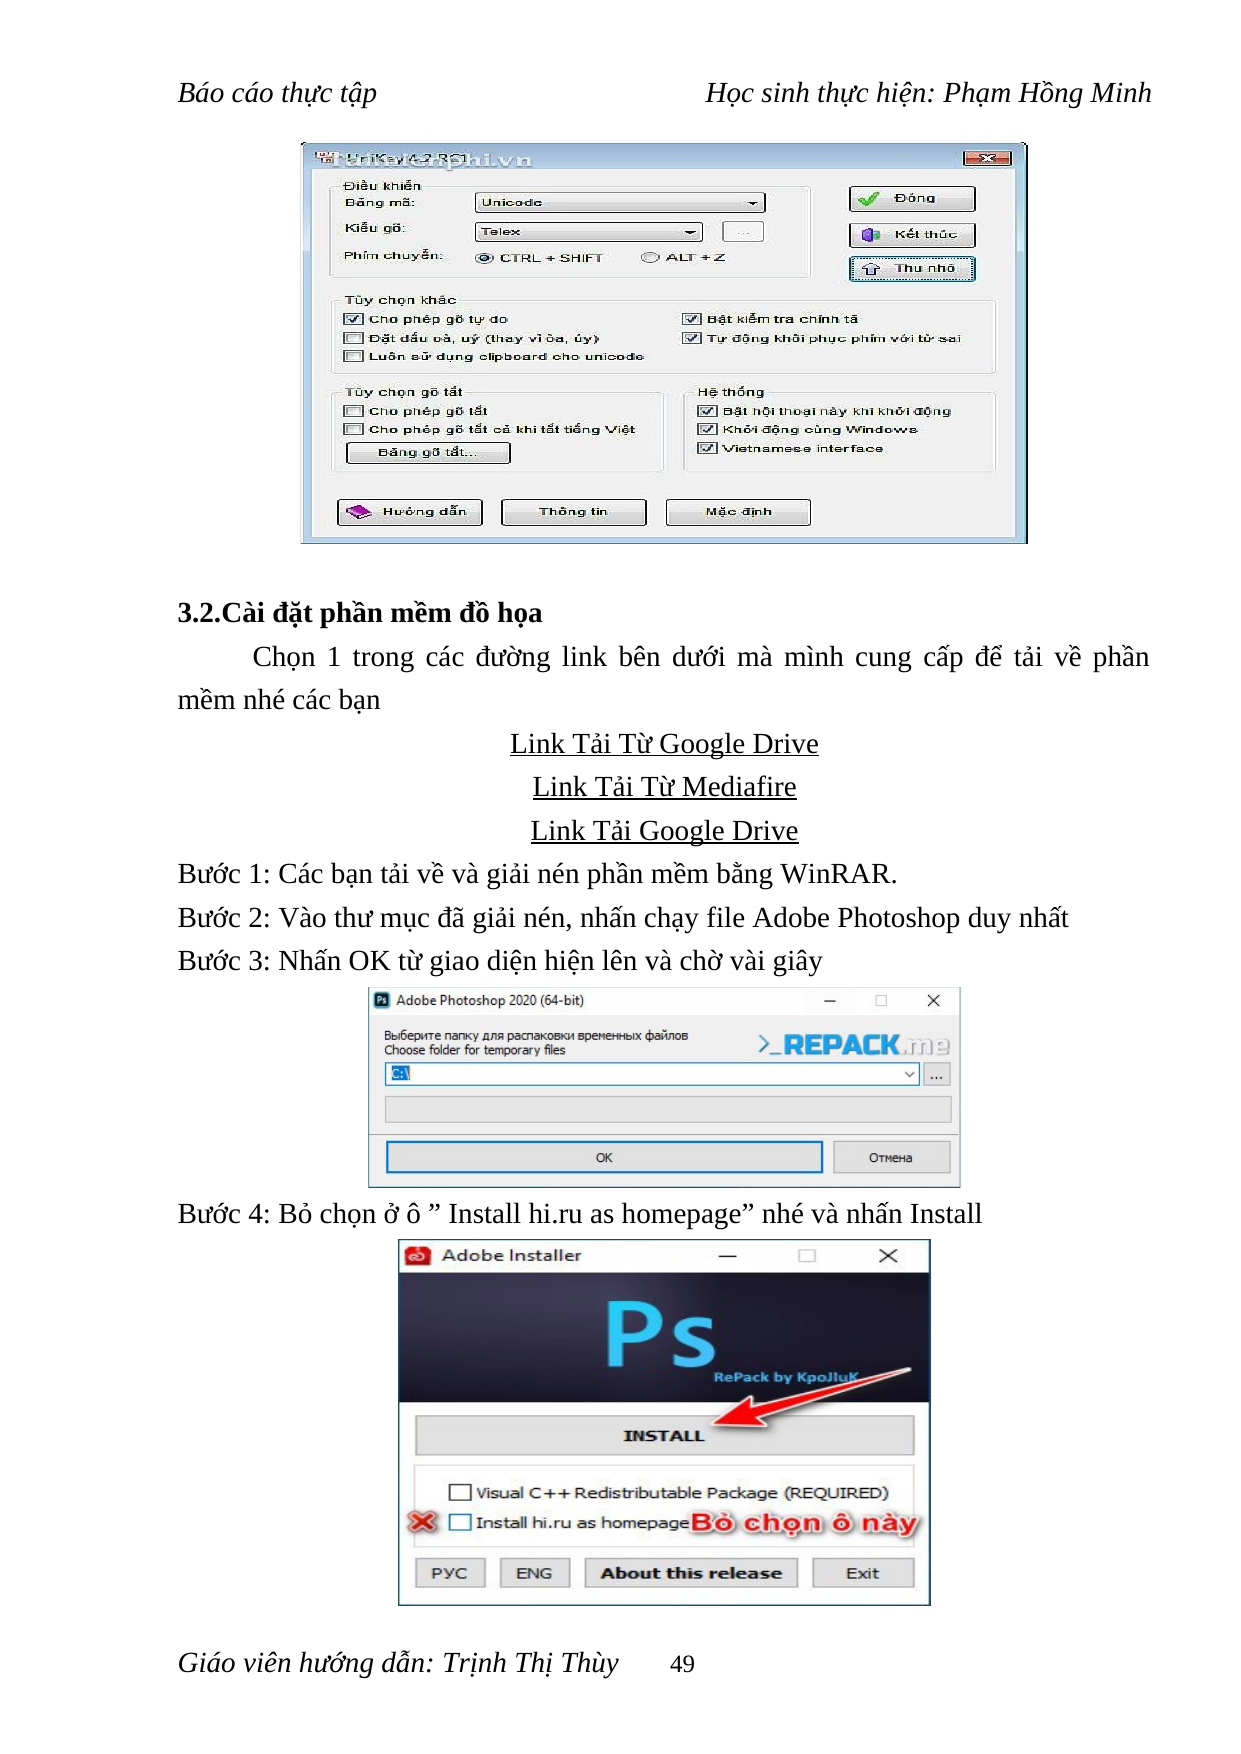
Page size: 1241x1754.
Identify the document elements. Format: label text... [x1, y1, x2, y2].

text Link Tải Từ Google Drive [177, 726, 1152, 759]
text Bước 2: Vào thư mục đã giải nén, nhấn chạy file Adobe Photoshop duy nhất [177, 900, 1152, 933]
text Bước 3: Nhấn OK từ giao diện hiện lên và chờ vài giây [177, 943, 1152, 977]
picture [398, 1239, 931, 1606]
text Bước 1: Các bạn tải về và giải nén phần mềm bằng WinRAR. [177, 856, 1152, 890]
text Link Tải Từ Mediafire [177, 769, 1152, 803]
text Chọn 1 trong các đường link bên dưới mà mình cung cấp để tải về phần mềm nhé các bạn [177, 639, 1152, 716]
text 3.2.Cài đặt phần mềm đồ họa [177, 595, 1152, 629]
picture [368, 987, 961, 1188]
text Bước 4: Bỏ chọn ở ô ” Install hi.ru as homepage” nhé và nhấn Install [177, 1196, 1152, 1230]
picture [300, 142, 1028, 544]
text Link Tải Google Drive [177, 813, 1152, 846]
